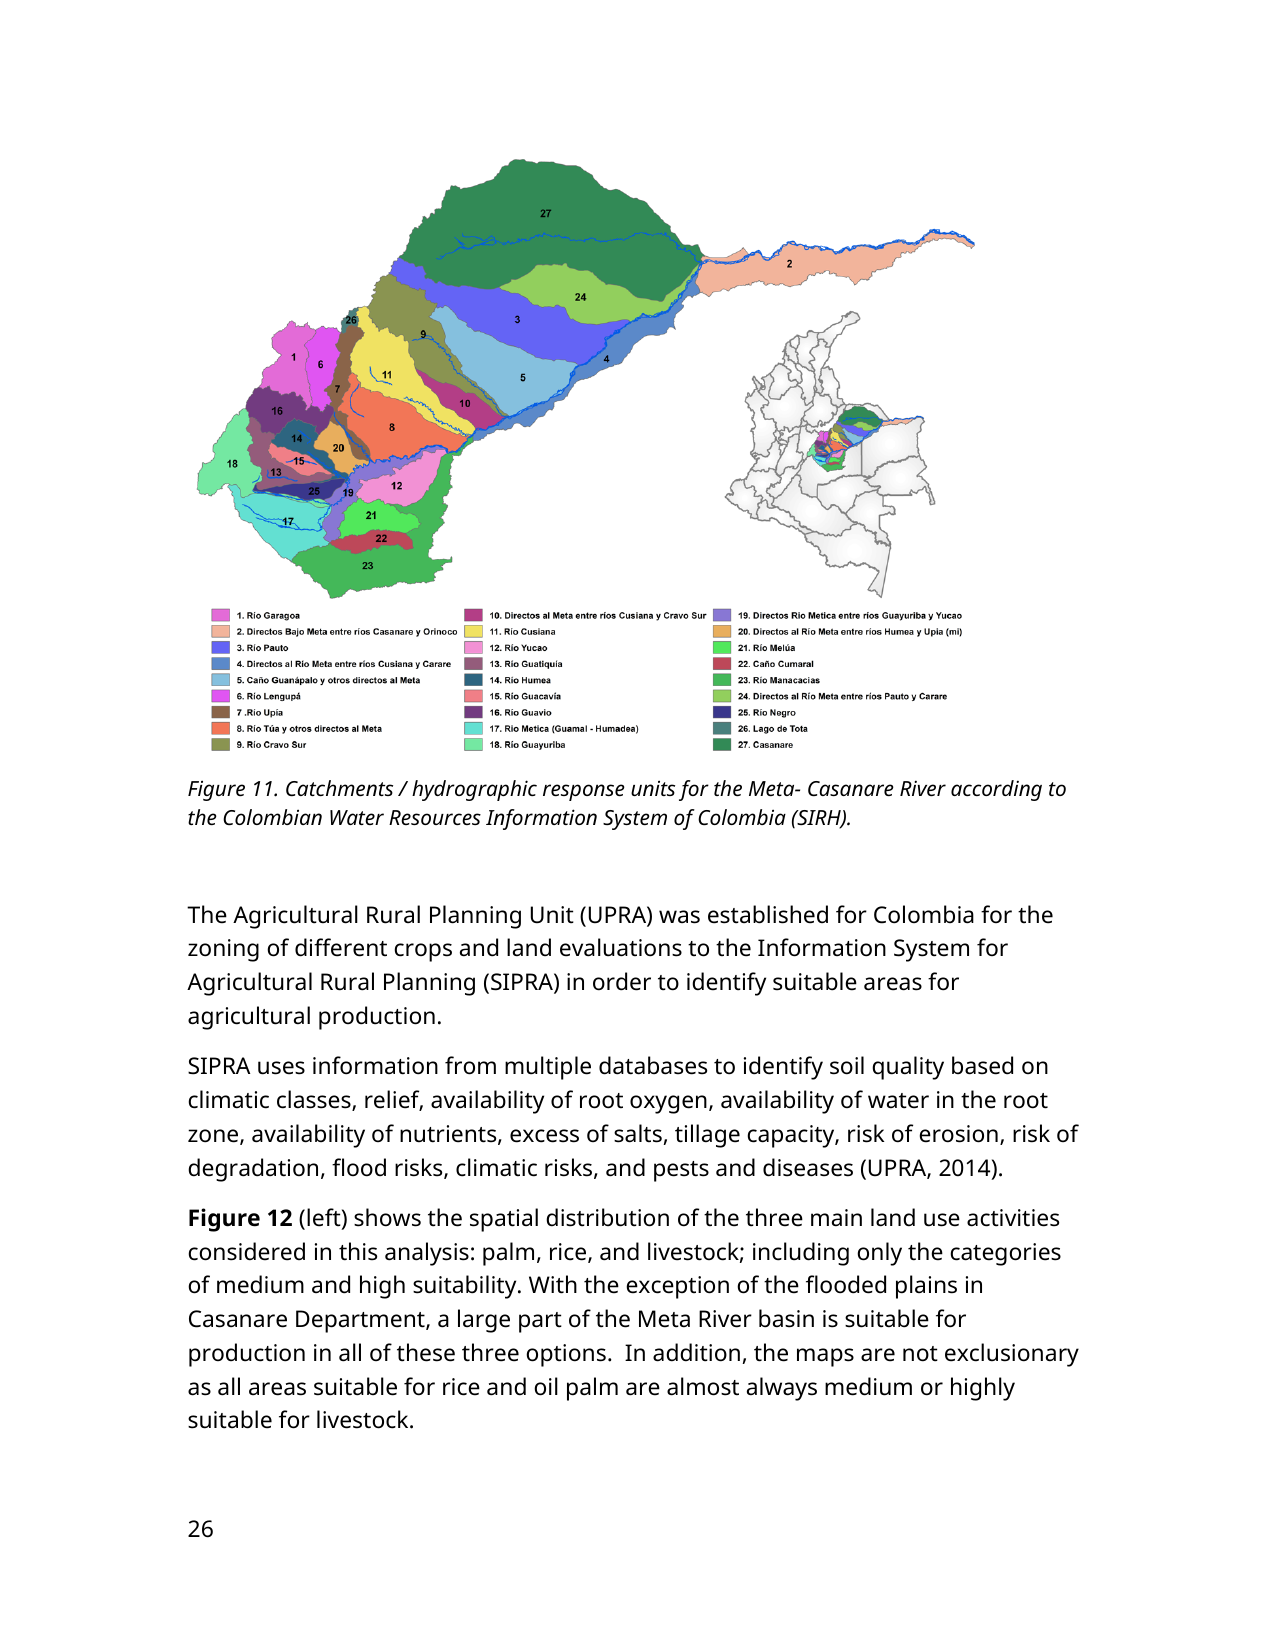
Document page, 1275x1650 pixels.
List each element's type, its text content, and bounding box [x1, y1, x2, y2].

picture [187, 150, 983, 758]
text Figure 11. Catchments / hydrographic response units for the Meta- Casanare River according to the Colombian Water Resources Information System of Colombia (SIRH). [187, 774, 1087, 831]
text The Agricultural Rural Planning Unit (UPRA) was established for Colombia for the zoning of different crops and land evaluations to the Information System for Agricultural Rural Planning (SIPRA) in order to identify suitable areas for agricultural production. [187, 898, 1087, 1031]
text Figure 12 (left) shows the spatial distribution of the three main land use activities considered in this analysis: palm, rice, and livestock; including only the categories of medium and high suitability. With the exception of the flooded plains in Casanare Department, a large part of the Meta River basin is suitable for production in all of these three options. In addition, the maps are not exclusionary as all areas suitable for rice and oil palm are almost always medium or highly suitable for livestock. [187, 1202, 1087, 1436]
text SIPRA uses information from multiple databases to identify soil quality based on climatic classes, relief, availability of root oxygen, availability of water in the root zone, availability of nutrients, excess of salts, tillage capacity, risk of erosion, risk of degradation, flood risks, climatic risks, and pests and diseases (UPRA, 2014). [187, 1050, 1087, 1183]
